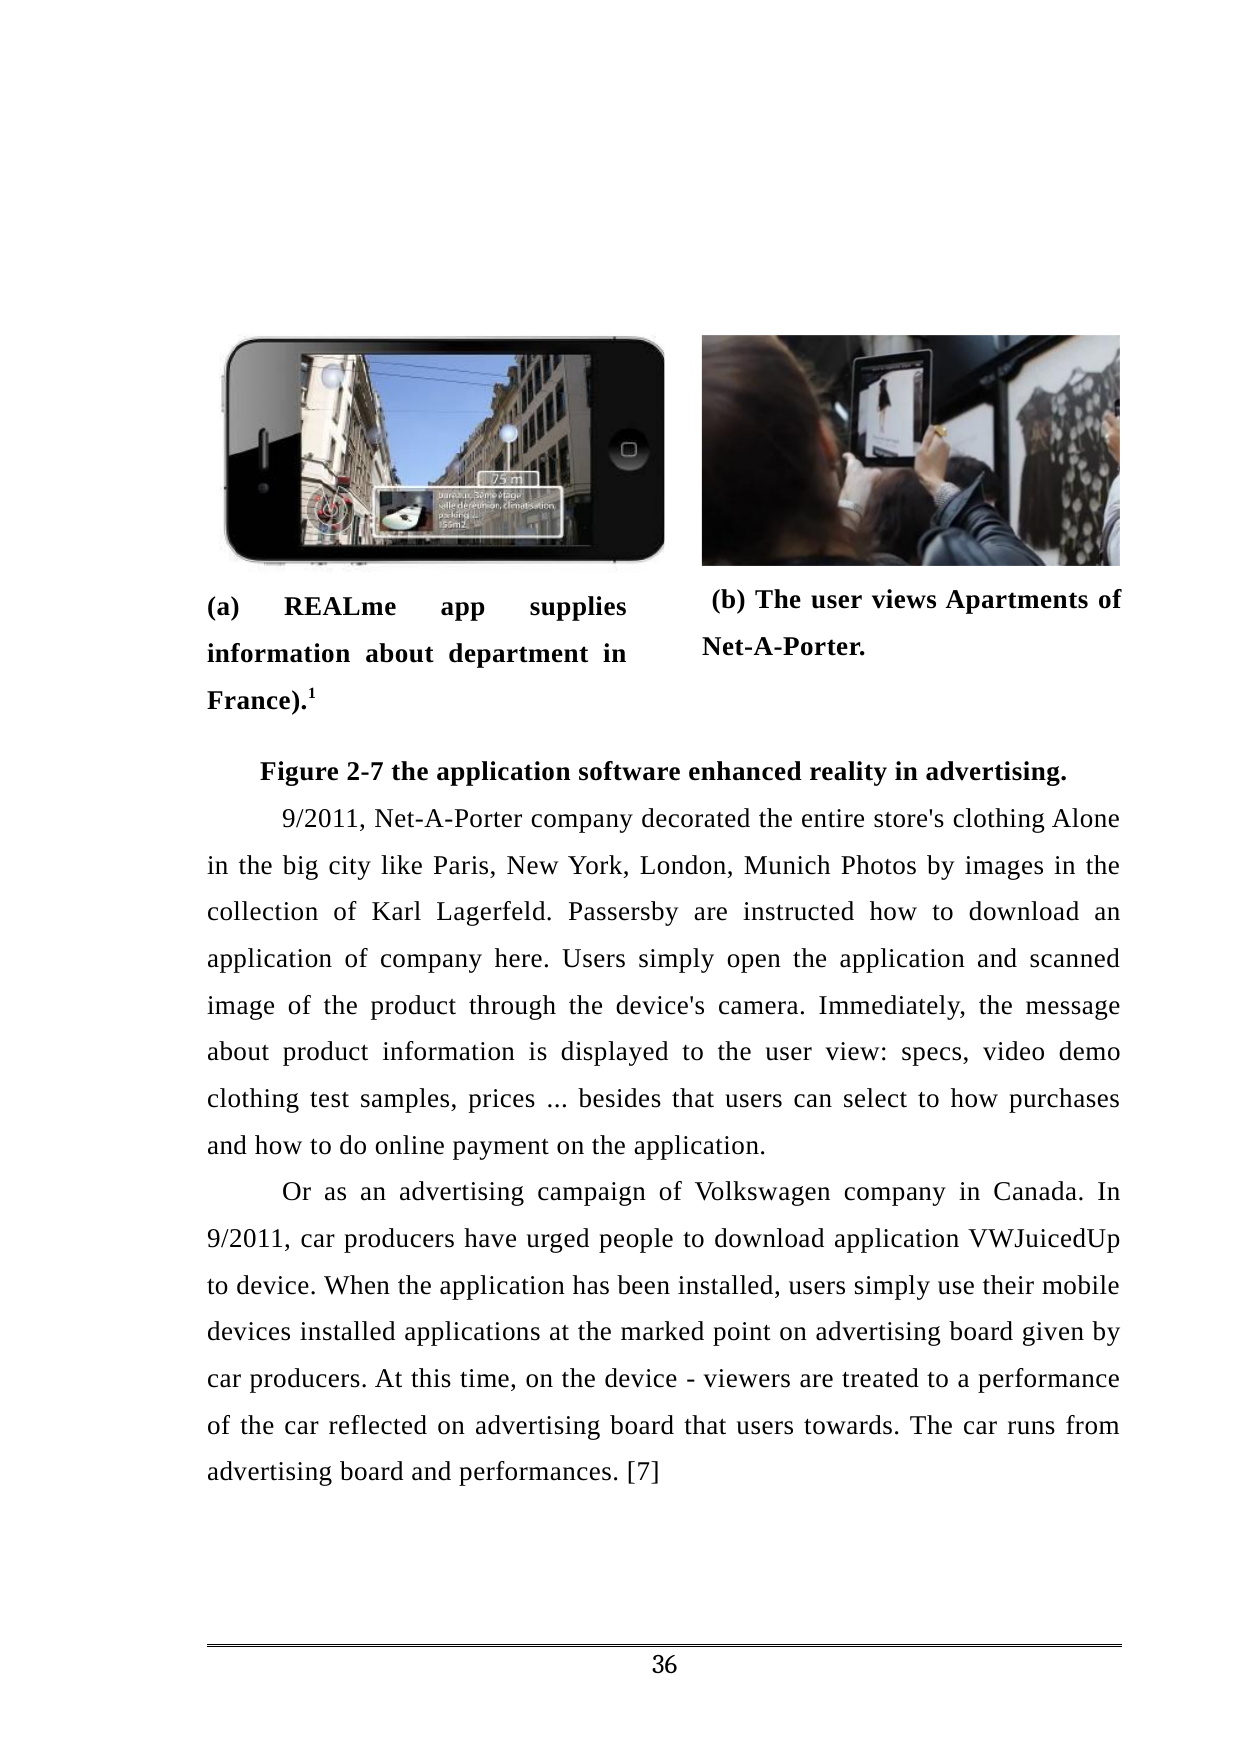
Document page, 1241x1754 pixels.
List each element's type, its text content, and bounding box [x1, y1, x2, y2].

title (a) REALme app supplies information about department in France).1 [207, 575, 627, 715]
title (b) The user views Apartments of Net-A-Porter. [702, 583, 1122, 661]
picture [206, 332, 665, 575]
title Figure 2-7 the application software enhanced reality in advertising. [207, 755, 1122, 787]
title Or as an advertising campaign of Volkswagen company in Canada. In 9/2011, car producers have urged people to download application VWJuicedUp to device. When the application has been installed, users simply use their mobile devices installed applications at the marked point on advertising board given by car producers. At this time, on the device - viewers are treated to a performance of the car reflected on advertising board that users towards. The car runs from advertising board and performances. [7] [207, 1175, 1122, 1487]
title 9/2011, Net-A-Porter company decorated the entire store's clothing Alone in the big city like Paris, New York, London, Munich Photos by images in the collection of Karl Lagerfeld. Passersby are instructed how to download an application of company here. Users simply open the application and scanned image of the product through the device's camera. Immediately, the message about product information is displayed to the user view: specs, video demo clothing test samples, prices ... besides that users can select to how purchases and how to do online payment on the application. [207, 802, 1122, 1160]
picture [701, 332, 1122, 567]
